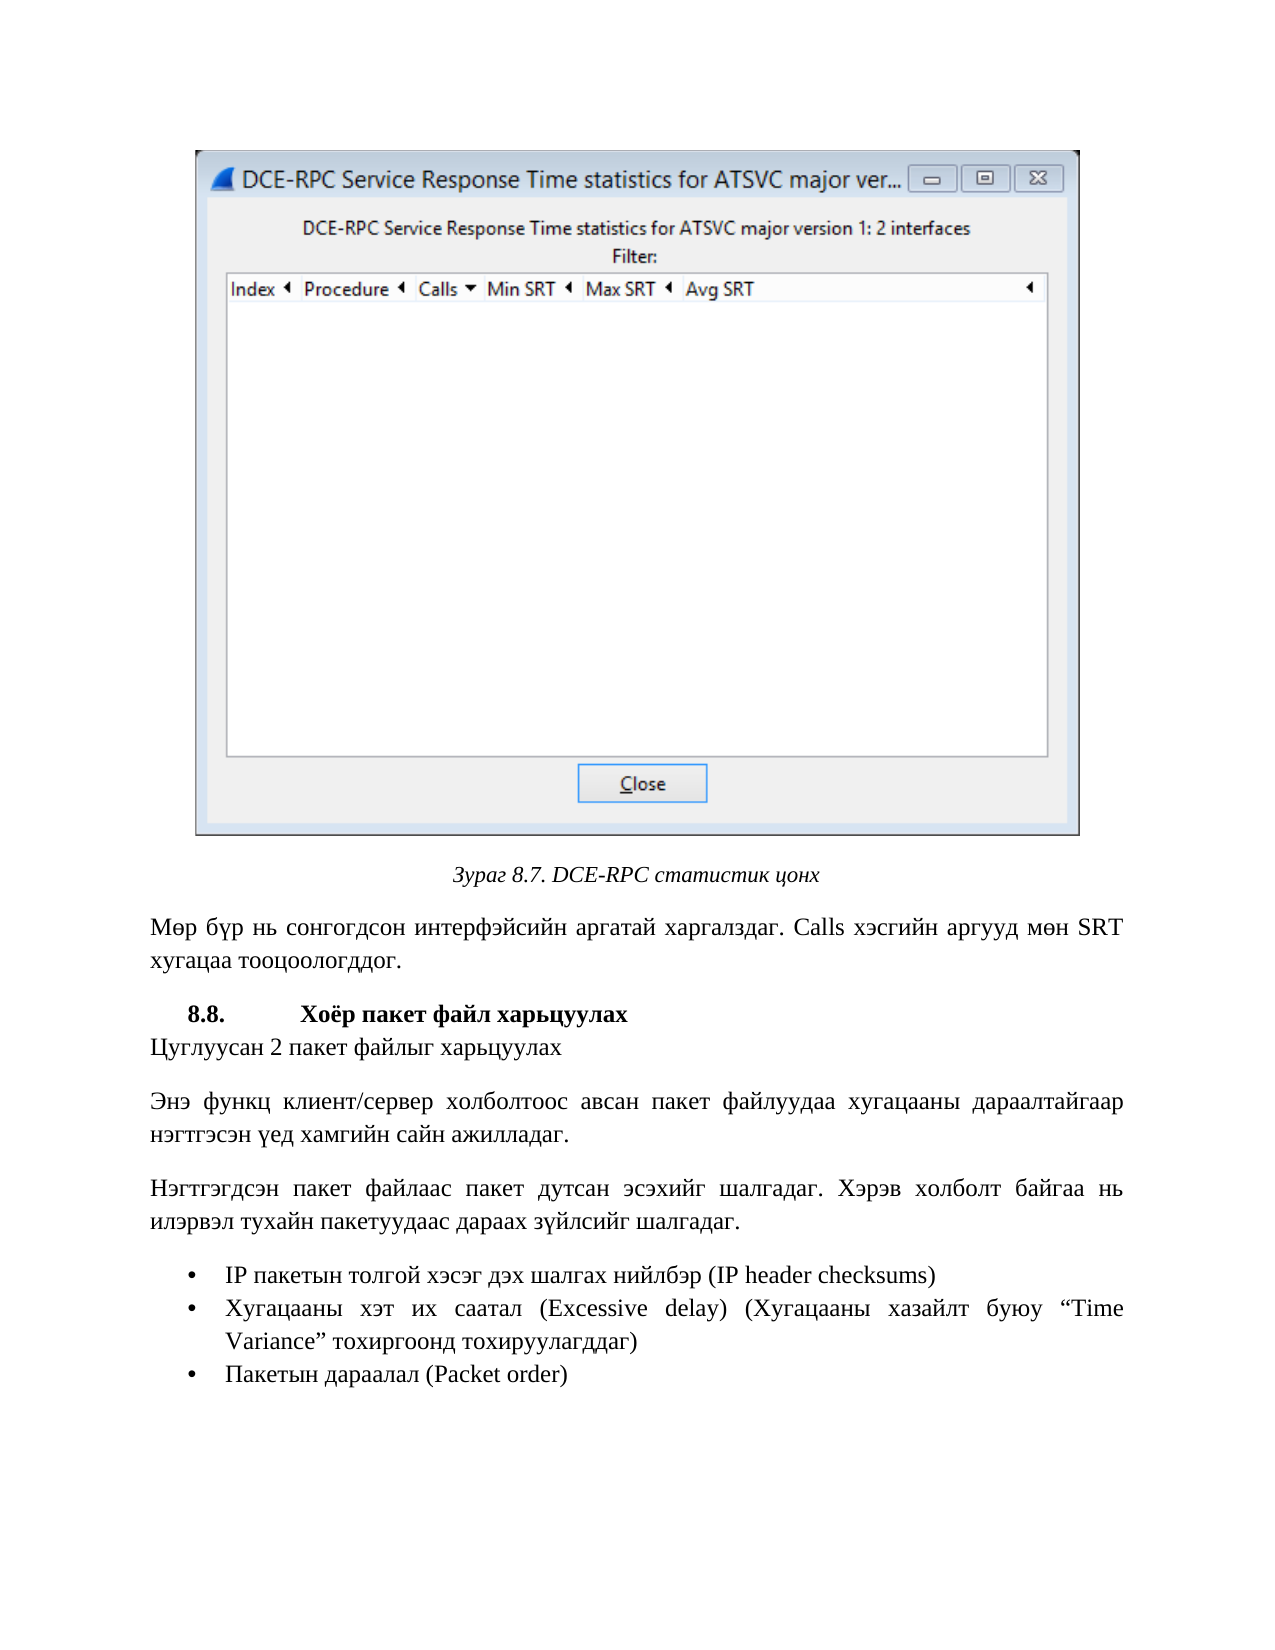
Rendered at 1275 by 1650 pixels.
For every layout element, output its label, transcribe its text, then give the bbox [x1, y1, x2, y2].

text Энэ функц клиент/сервер холболтоос авсан пакет файлуудаа хугацааны дараалтайгаар нэгтгэсэн үед хамгийн сайн ажилладаг. [150, 1086, 1125, 1148]
list Пакетын дараалал (Packet order) [187, 1359, 1125, 1388]
text Цуглуусан 2 пакет файлыг харьцуулах [150, 1032, 1125, 1061]
list Хугацааны хэт их саатал (Excessive delay) (Хугацааны хазайлт буюу “Time Variance” тохиргоонд тохируулагддаг) [187, 1293, 1125, 1354]
list IP пакетын толгой хэсэг дэх шалгах нийлбэр (IP header checksums) [187, 1259, 1125, 1288]
picture [195, 150, 1080, 836]
text Мөр бүр нь сонгогдсон интерфэйсийн аргатай харгалздаг. Calls хэсгийн аргууд мөн SRT хугацаа тооцоологддог. [150, 912, 1125, 974]
text Зураг 8.7. DCE-RPC статистик цонх [150, 861, 1125, 887]
text Нэгтгэгдсэн пакет файлаас пакет дутсан эсэхийг шалгадаг. Хэрэв холболт байгаа нь илэрвэл тухайн пакетуудаас дараах зүйлсийг шалгадаг. [150, 1173, 1125, 1234]
subtitle Хоёр пакет файл харьцуулах [187, 999, 1125, 1028]
